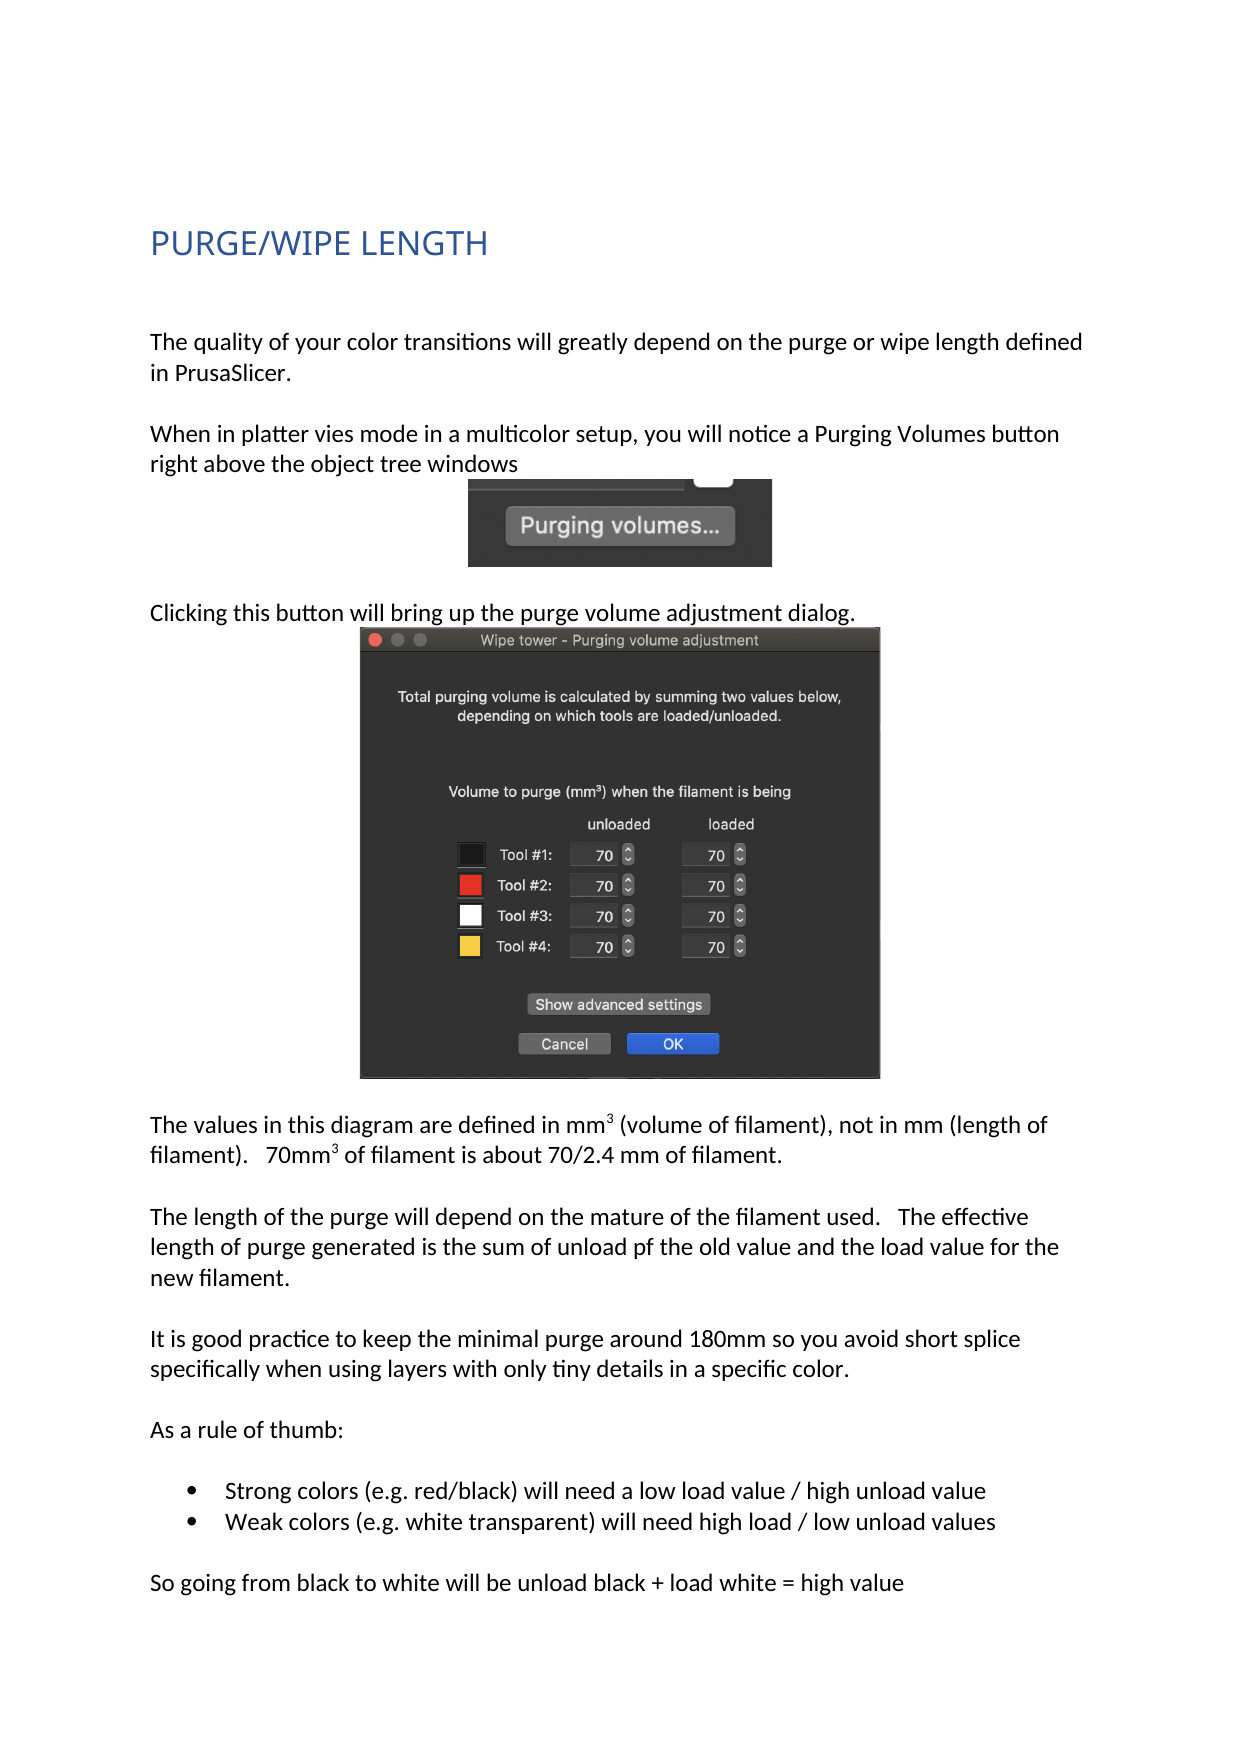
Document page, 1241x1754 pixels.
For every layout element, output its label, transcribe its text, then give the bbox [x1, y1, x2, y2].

subtitle PURGE/WIPE LENGTH [150, 220, 1090, 266]
text The quality of your color transitions will greatly depend on the purge or wipe length defined in PrusaSlicer. [150, 327, 1090, 388]
text Clicking this button will bring up the purge volume adjustment dialog. [150, 597, 1090, 628]
text It is good practice to keep the minimal purge around 180mm so you avoid short splice specifically when using layers with only tiny details in a specific color. [150, 1323, 1090, 1384]
text As a rule of thumb: [150, 1414, 1090, 1445]
text So going from black to white will be unload black + load white = high value [150, 1567, 1090, 1597]
list Weak colors (e.g. white transparent) will need high load / low unload values [187, 1506, 1090, 1536]
picture [359, 627, 881, 1079]
text When in platter vies mode in a multicolor setup, you will notice a Purging Volumes button right above the object tree windows [150, 418, 1090, 479]
text The values in this diagram are defined in mm3 (volume of filament), not in mm (length of filament). 70mm3 of filament is about 70/2.4 mm of filament. [150, 1109, 1090, 1170]
list Strong colors (e.g. red/black) will need a low load value / high unload value [187, 1475, 1090, 1506]
picture [468, 479, 773, 567]
text The length of the purge will depend on the mature of the filament used. The effective length of purge generated is the sum of unload pf the old value and the load value for the new filament. [150, 1201, 1090, 1292]
